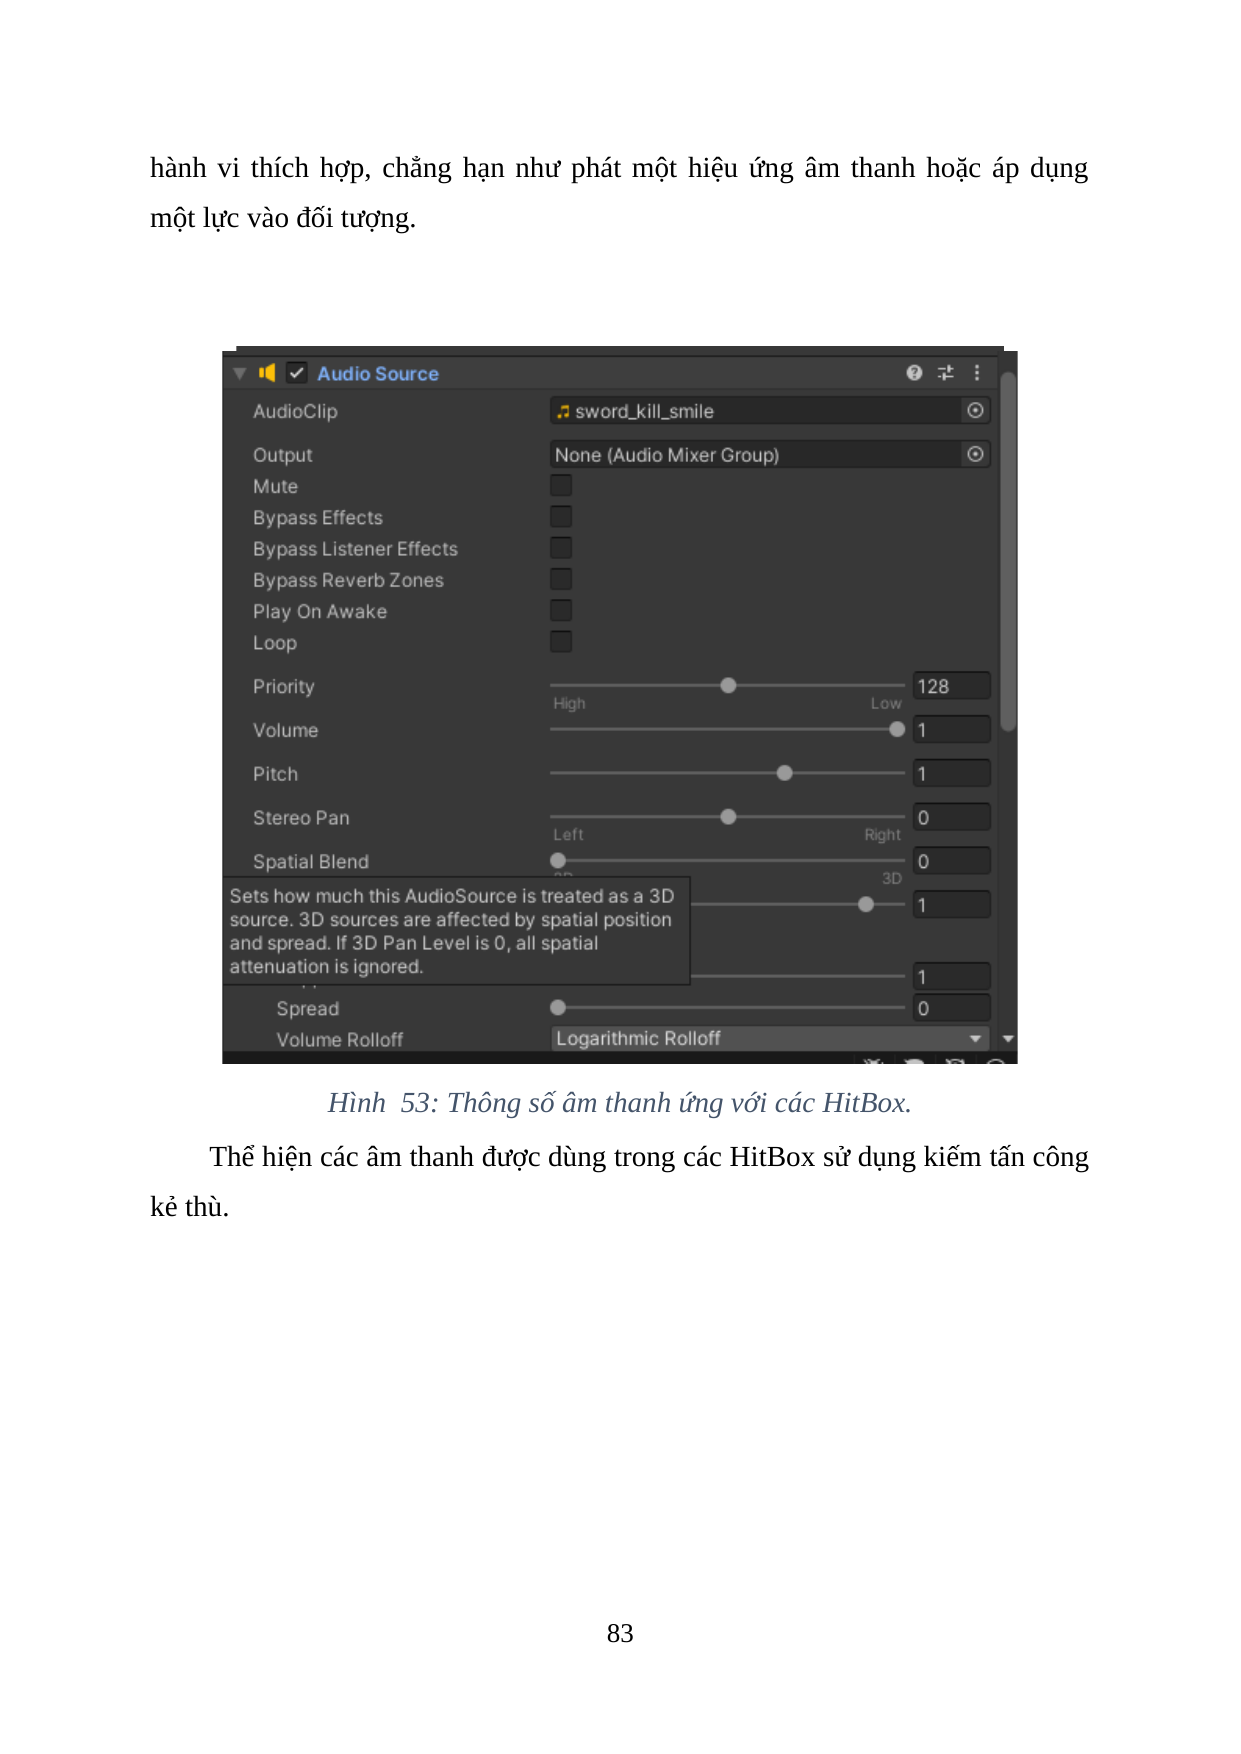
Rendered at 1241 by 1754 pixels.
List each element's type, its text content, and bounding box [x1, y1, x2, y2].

text Thể hiện các âm thanh được dùng trong các HitBox sử dụng kiếm tấn công kẻ thù. [150, 1139, 1090, 1223]
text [150, 150, 1090, 234]
picture [222, 346, 1018, 1064]
